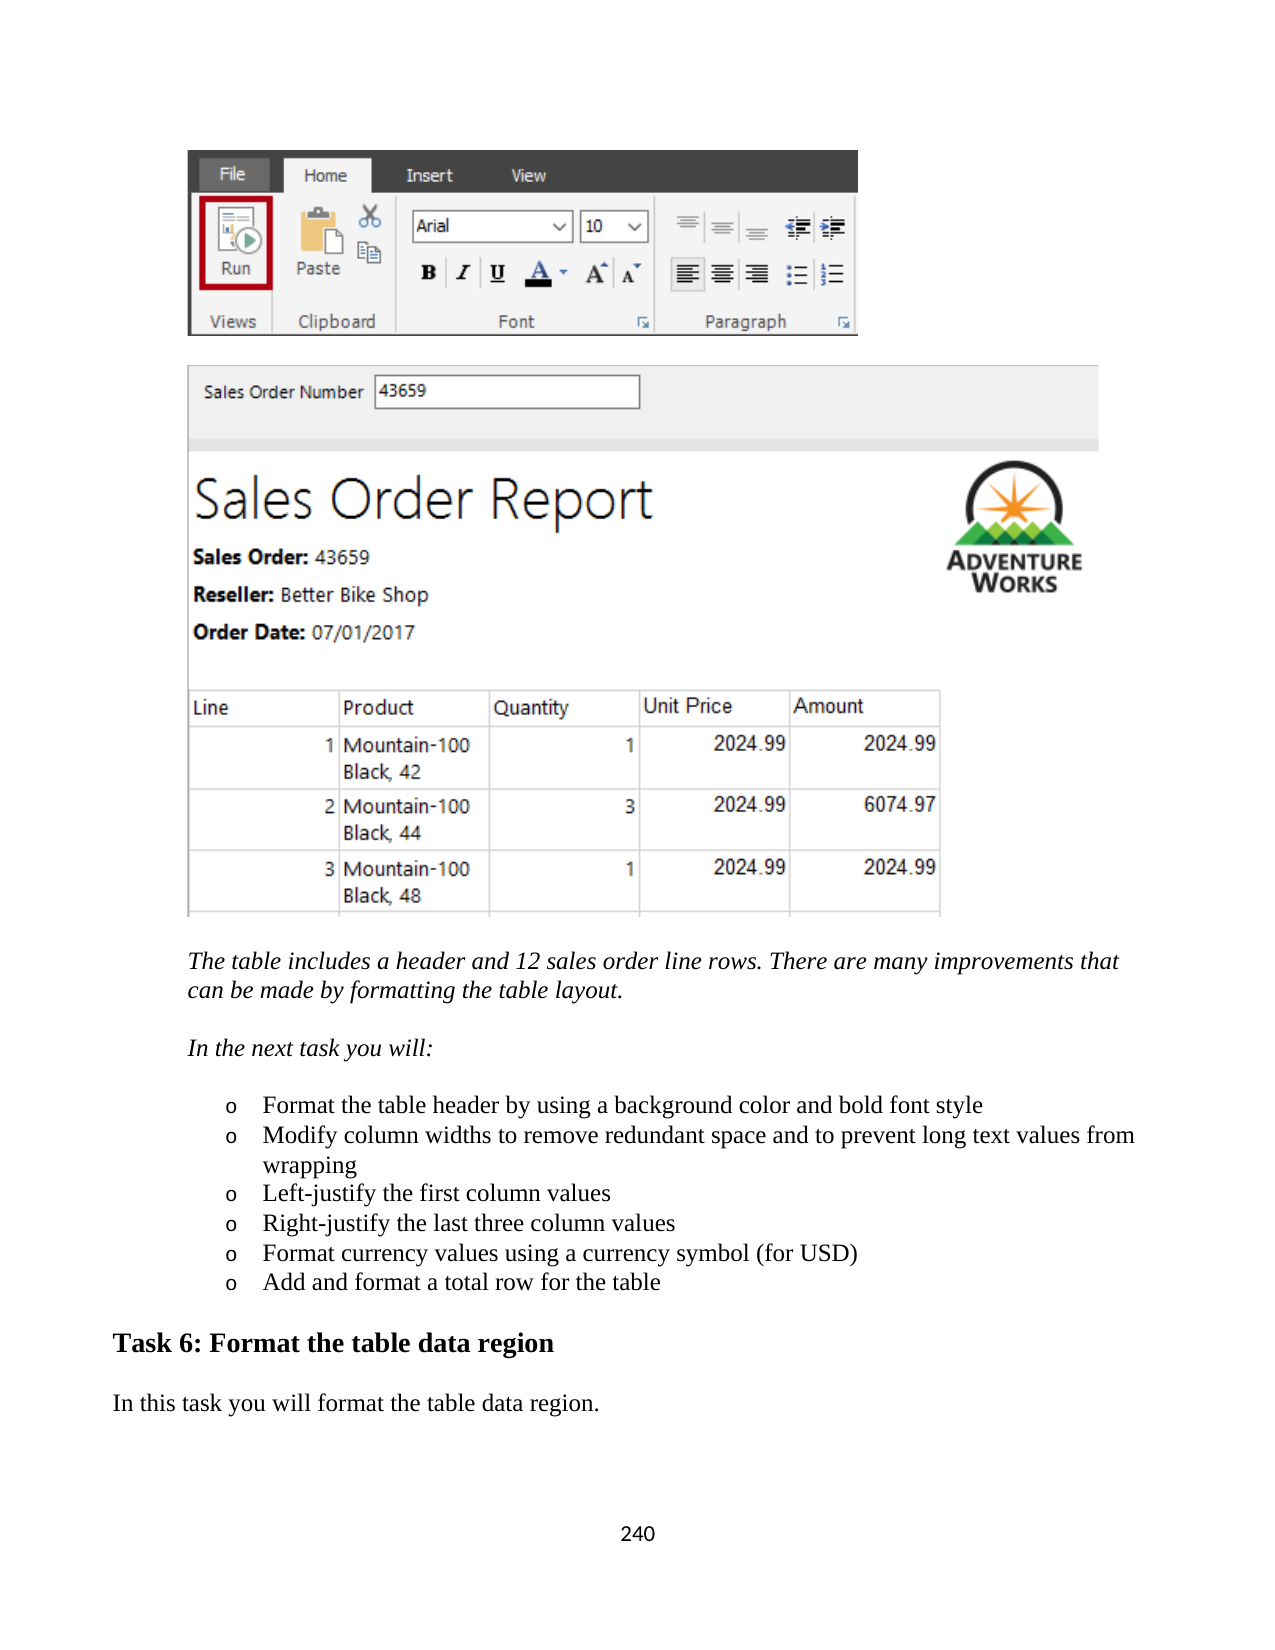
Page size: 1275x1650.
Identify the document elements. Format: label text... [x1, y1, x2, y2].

list Modify column widths to remove redundant space and to prevent long text values from wrapping [225, 1120, 1162, 1178]
list Add and format a total row for the table [225, 1267, 1162, 1297]
picture [187, 150, 858, 336]
text The table includes a header and 12 sales order line rows. There are many improvements that can be made by formatting the table layout. [187, 946, 1162, 1003]
text In the next task you will: [187, 1033, 1162, 1061]
text In this task you will format the table data region. [112, 1388, 1162, 1416]
list Format the table header by using a background color and bold font style [225, 1091, 1162, 1120]
picture [187, 365, 1099, 917]
text Task 6: Format the table data region [112, 1326, 1162, 1358]
list Format currency values using a currency symbol (for USD) [225, 1238, 1162, 1267]
list Right-justify the last three column values [225, 1208, 1162, 1238]
list Left-justify the first column values [225, 1178, 1162, 1208]
